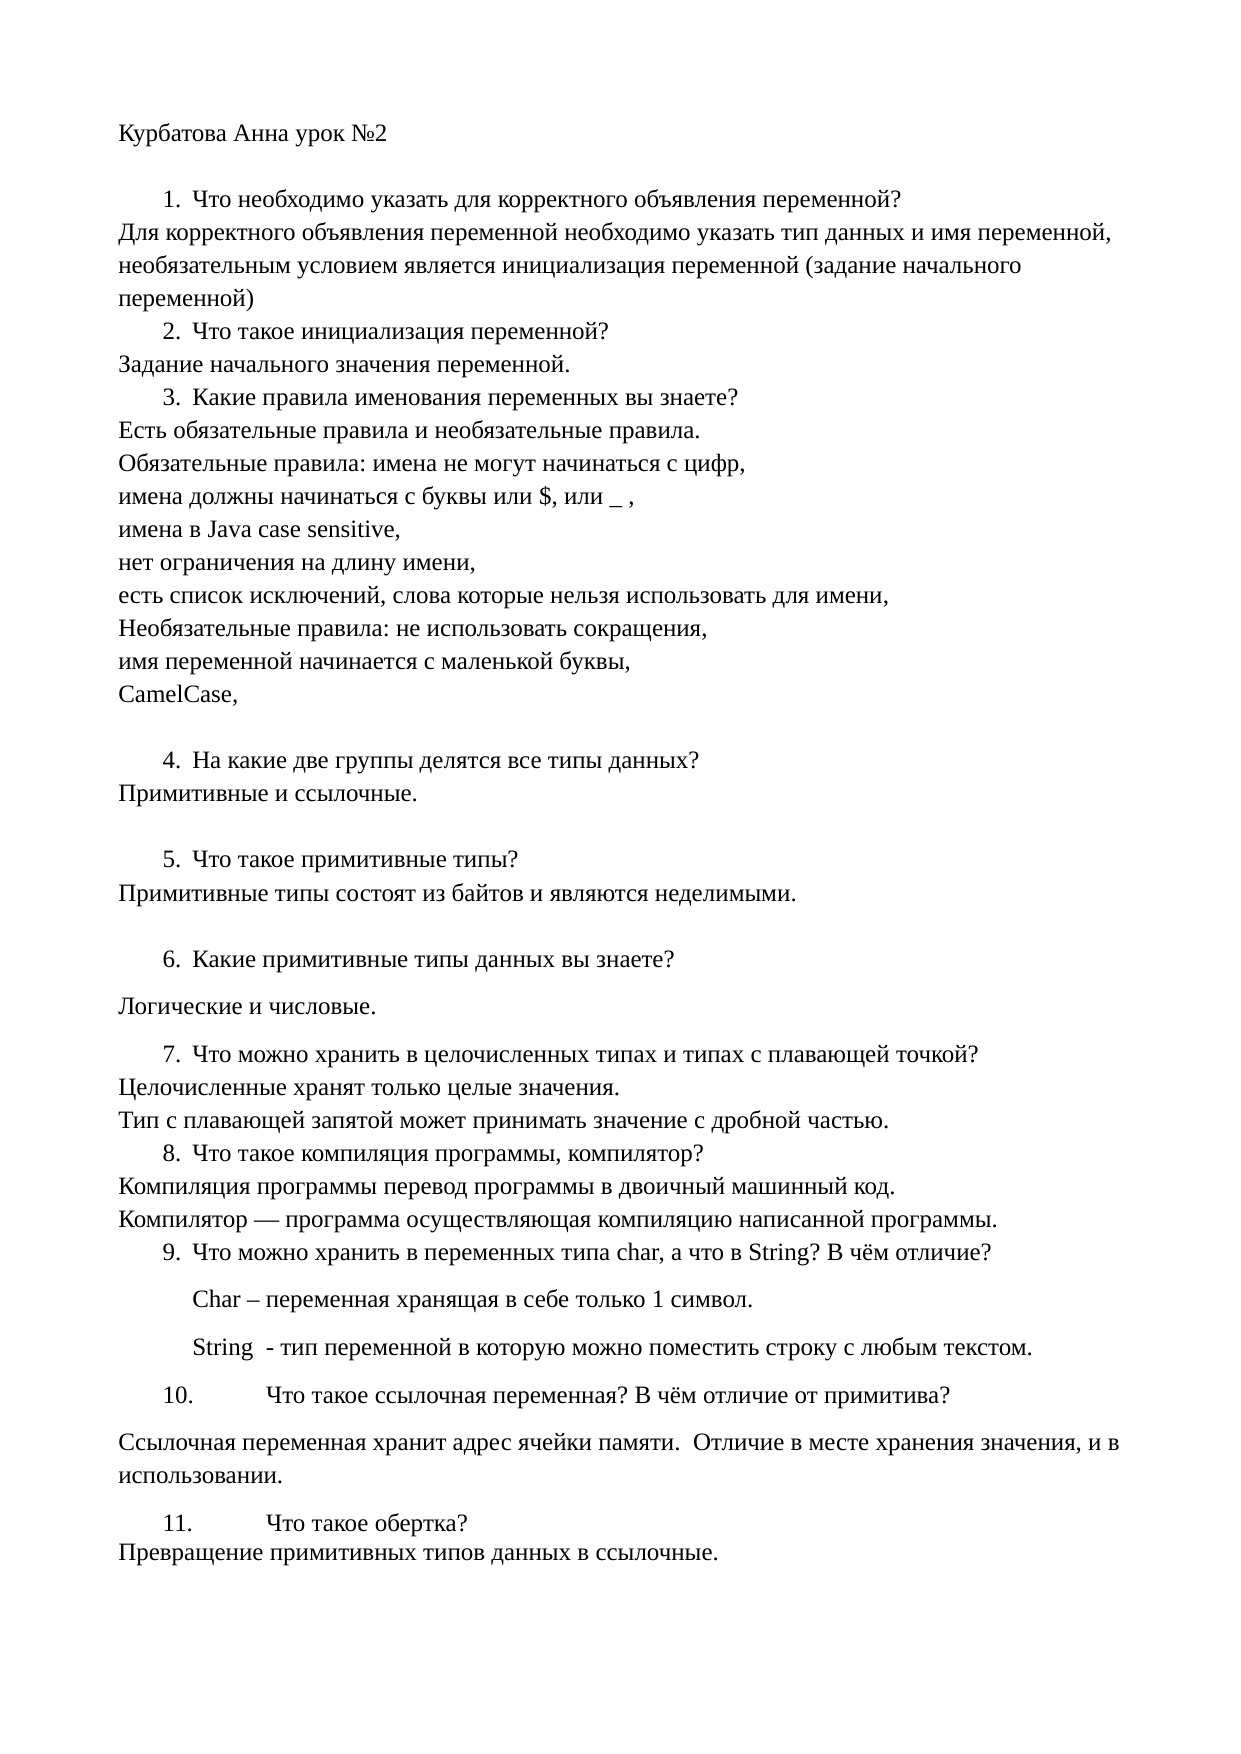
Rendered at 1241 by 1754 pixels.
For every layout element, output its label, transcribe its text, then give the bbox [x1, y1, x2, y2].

list имена в Java case sensitive, [118, 514, 1122, 543]
list Превращение примитивных типов данных в ссылочные. [118, 1537, 1122, 1566]
list Что можно хранить в целочисленных типах и типах с плавающей точкой? [162, 1039, 1122, 1068]
list Целочисленные хранят только целые значения. [118, 1072, 1122, 1101]
list На какие две группы делятся все типы данных? [162, 746, 1122, 774]
list есть список исключений, слова которые нельзя использовать для имени, [118, 580, 1122, 609]
list Компиляция программы перевод программы в двоичный машинный код. [118, 1171, 1122, 1200]
text Char – переменная хранящая в себе только 1 символ. [118, 1284, 1122, 1313]
text String - тип переменной в которую можно поместить строку с любым текстом. [118, 1332, 1122, 1361]
list Необязательные правила: не использовать сокращения, [118, 613, 1122, 642]
list Какие правила именования переменных вы знаете? [162, 382, 1122, 411]
list Обязательные правила: имена не могут начинаться с цифр, [118, 448, 1122, 477]
list имена должны начинаться с буквы или $, или _ , [118, 481, 1122, 510]
list Компилятор — программа осуществляющая компиляцию написанной программы. [118, 1204, 1122, 1233]
list Что такое примитивные типы? [162, 844, 1122, 873]
list Тип с плавающей запятой может принимать значение с дробной частью. [118, 1105, 1122, 1134]
list CamelCase, [118, 679, 1122, 708]
list нет ограничения на длину имени, [118, 547, 1122, 576]
list Примитивные и ссылочные. [118, 778, 1122, 807]
list Ссылочная переменная хранит адрес ячейки памяти. Отличие в месте хранения значения, и в использовании. [118, 1427, 1122, 1489]
list Есть обязательные правила и необязательные правила. [118, 415, 1122, 444]
list Логические и числовые. [118, 991, 1122, 1020]
list Что необходимо указать для корректного объявления переменной? [162, 184, 1122, 213]
list имя переменной начинается с маленькой буквы, [118, 646, 1122, 675]
text Примитивные типы состоят из байтов и являются неделимыми. [118, 878, 1122, 906]
text Курбатова Анна урок №2 [118, 118, 1122, 147]
list Что можно хранить в переменных типа char, а что в String? В чём отличие? [162, 1237, 1122, 1266]
list Для корректного объявления переменной необходимо указать тип данных и имя переменной, необязательным условием является инициализация переменной (задание начального переменной) [118, 217, 1122, 312]
list Задание начального значения переменной. [118, 349, 1122, 378]
list Что такое обертка? [162, 1508, 1122, 1537]
list Что такое инициализация переменной? [162, 316, 1122, 345]
list Что такое компиляция программы, компилятор? [162, 1138, 1122, 1167]
list Какие примитивные типы данных вы знаете? [162, 944, 1122, 972]
list Что такое ссылочная переменная? В чём отличие от примитива? [162, 1380, 1122, 1408]
